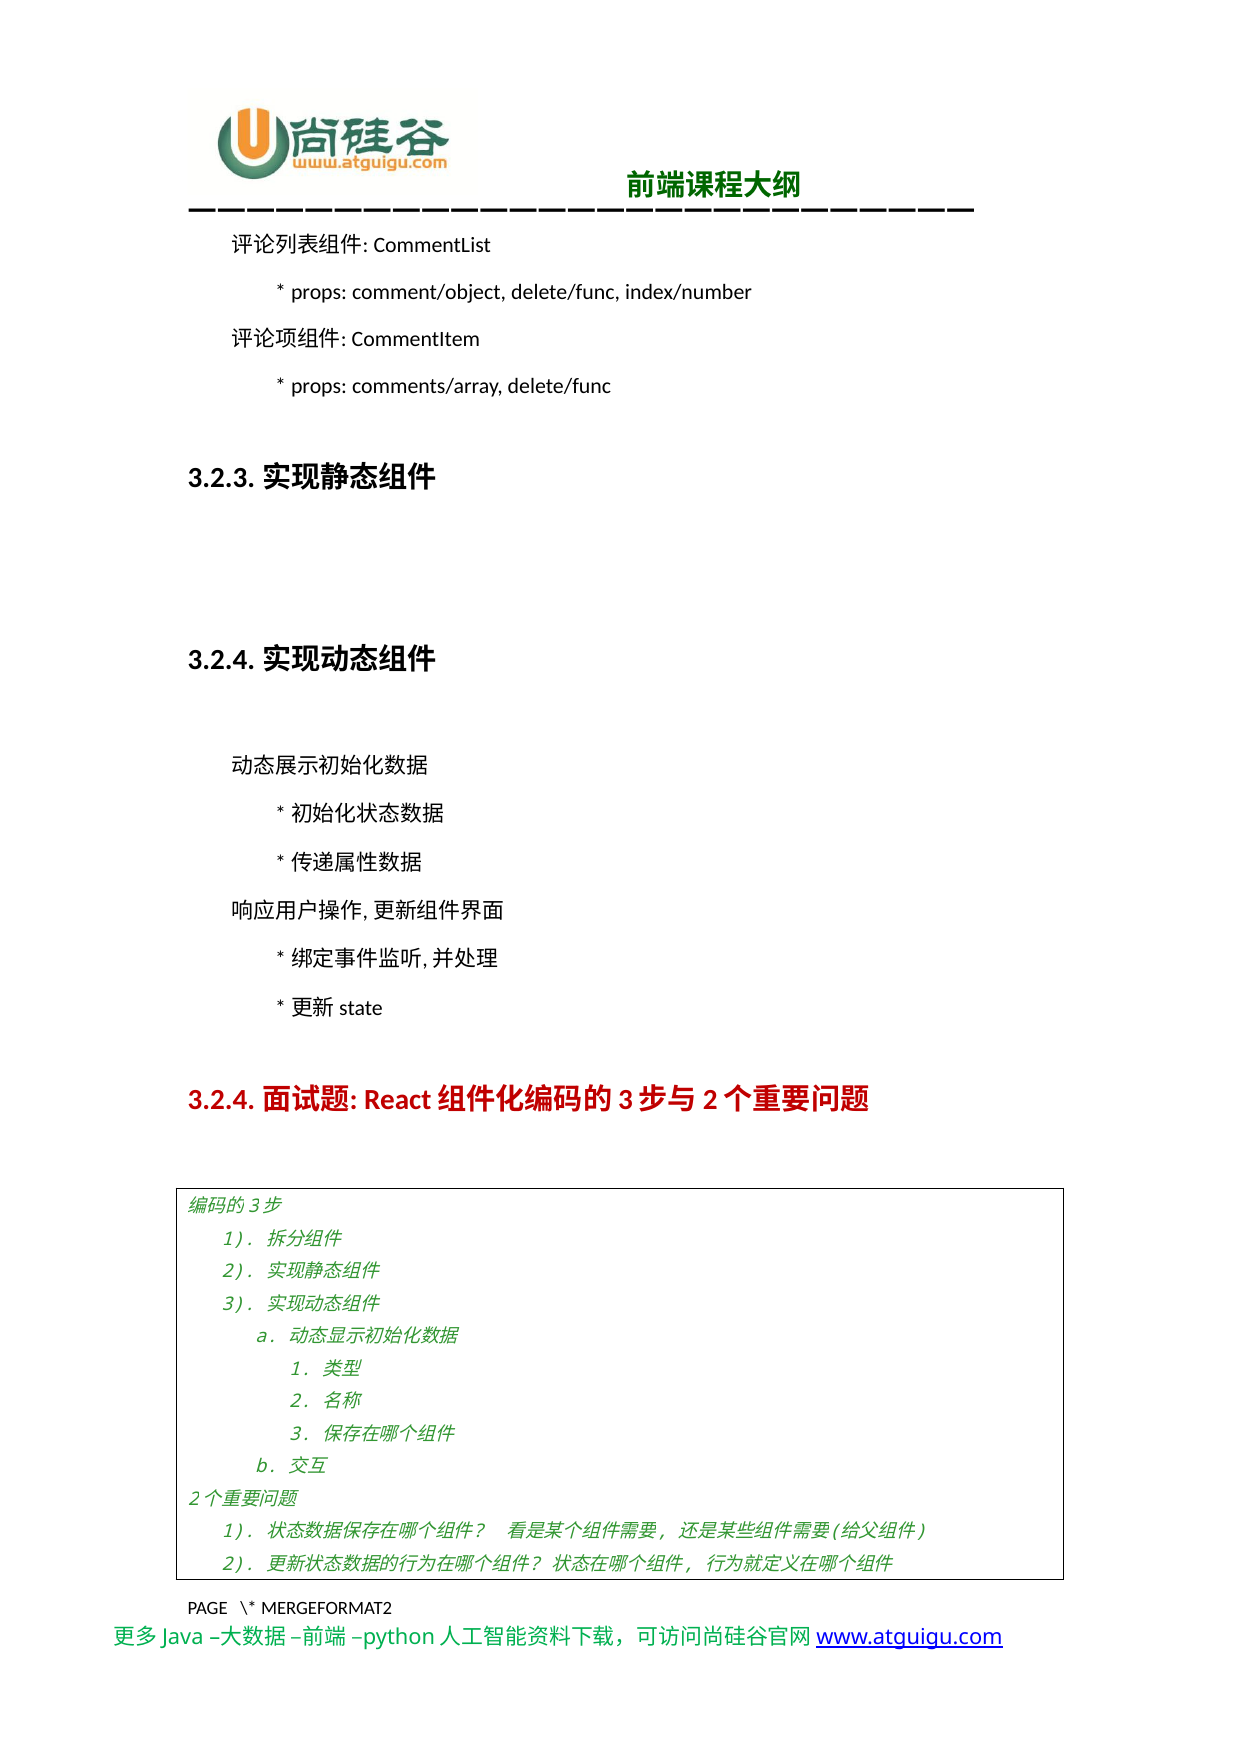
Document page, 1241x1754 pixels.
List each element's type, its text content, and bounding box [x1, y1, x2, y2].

text 响应用户操作, 更新组件界面 [187, 892, 1053, 925]
text * 初始化状态数据 [231, 796, 1053, 828]
subtitle 3.2.4. 面试题: React组件化编码的3步与2个重要问题 [187, 1064, 1053, 1129]
text * 更新state [187, 989, 1053, 1022]
text 动态展示初始化数据 [187, 747, 1053, 780]
text * props: comment/object, delete/func, index/number [231, 275, 1053, 307]
text * 绑定事件监听, 并处理 [187, 941, 1053, 973]
text 评论项组件: CommentItem [187, 321, 1053, 353]
text 评论列表组件: CommentList [187, 227, 1053, 259]
text * 传递属性数据 [187, 844, 1053, 877]
subtitle 3.2.4. 实现动态组件 [187, 624, 1053, 689]
subtitle 3.2.3. 实现静态组件 [187, 442, 1053, 507]
picture [187, 88, 479, 195]
text * props: comments/array, delete/func [231, 369, 1053, 402]
